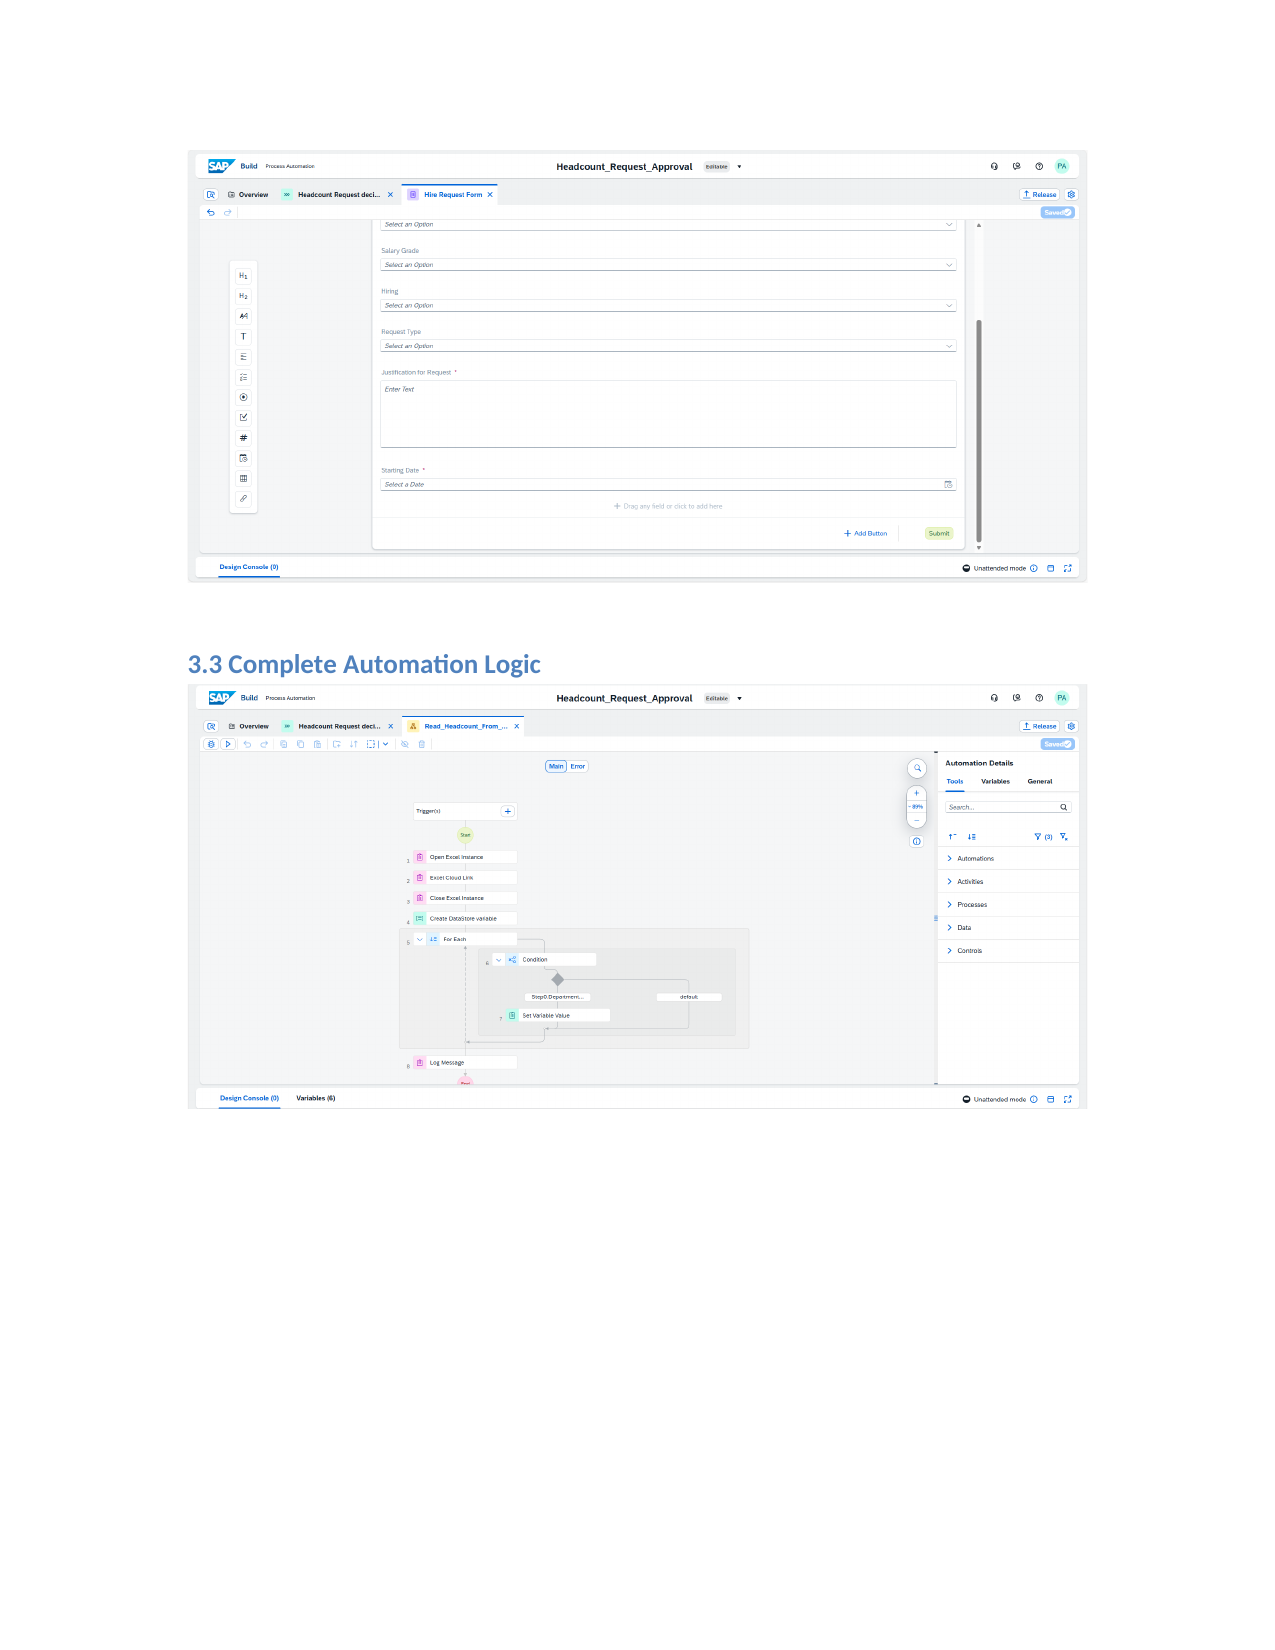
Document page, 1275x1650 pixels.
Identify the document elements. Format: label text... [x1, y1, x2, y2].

picture [187, 150, 1088, 583]
list 3.3 Complete Automation Logic [187, 647, 1087, 680]
picture [187, 684, 1088, 1109]
